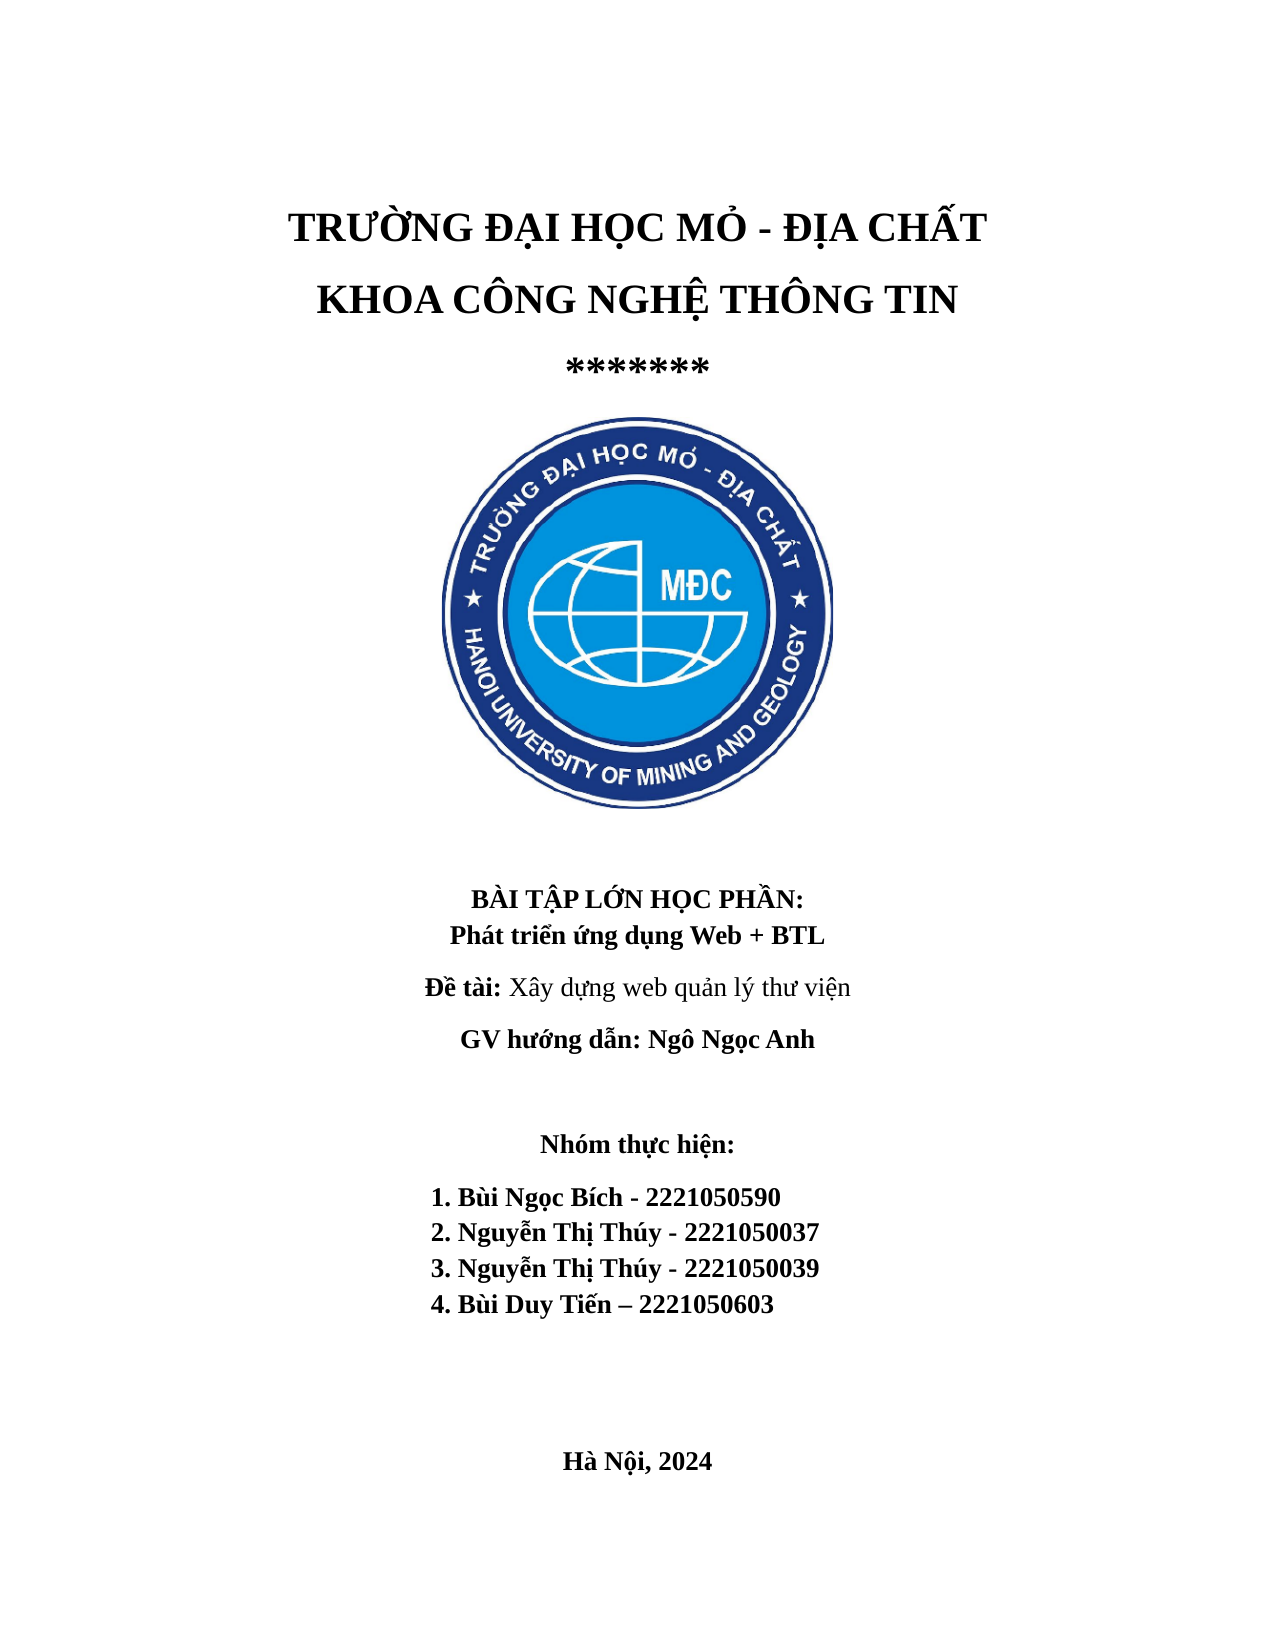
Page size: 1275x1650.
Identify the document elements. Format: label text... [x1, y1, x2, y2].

text 1. Bùi Ngọc Bích - 2221050590 2. Nguyễn Thị Thúy - 2221050037 3. Nguyễn Thị Thúy - 2221050039 4. Bùi Duy Tiến – 2221050603 [431, 1181, 1125, 1319]
text Đề tài: Xây dựng web quản lý thư viện [150, 971, 1125, 1002]
text KHOA CÔNG NGHỆ THÔNG TIN [150, 274, 1125, 322]
text TRƯỜNG ĐẠI HỌC MỎ - ĐỊA CHẤT [150, 202, 1125, 250]
text BÀI TẬP LỚN HỌC PHẦN: Phát triển ứng dụng Web + BTL [150, 883, 1125, 950]
text ******* [150, 346, 1125, 394]
picture [441, 417, 834, 809]
text Nhóm thực hiện: [150, 1128, 1125, 1159]
text GV hướng dẫn: Ngô Ngọc Anh [150, 1024, 1125, 1055]
text Hà Nội, 2024 [150, 1445, 1125, 1476]
